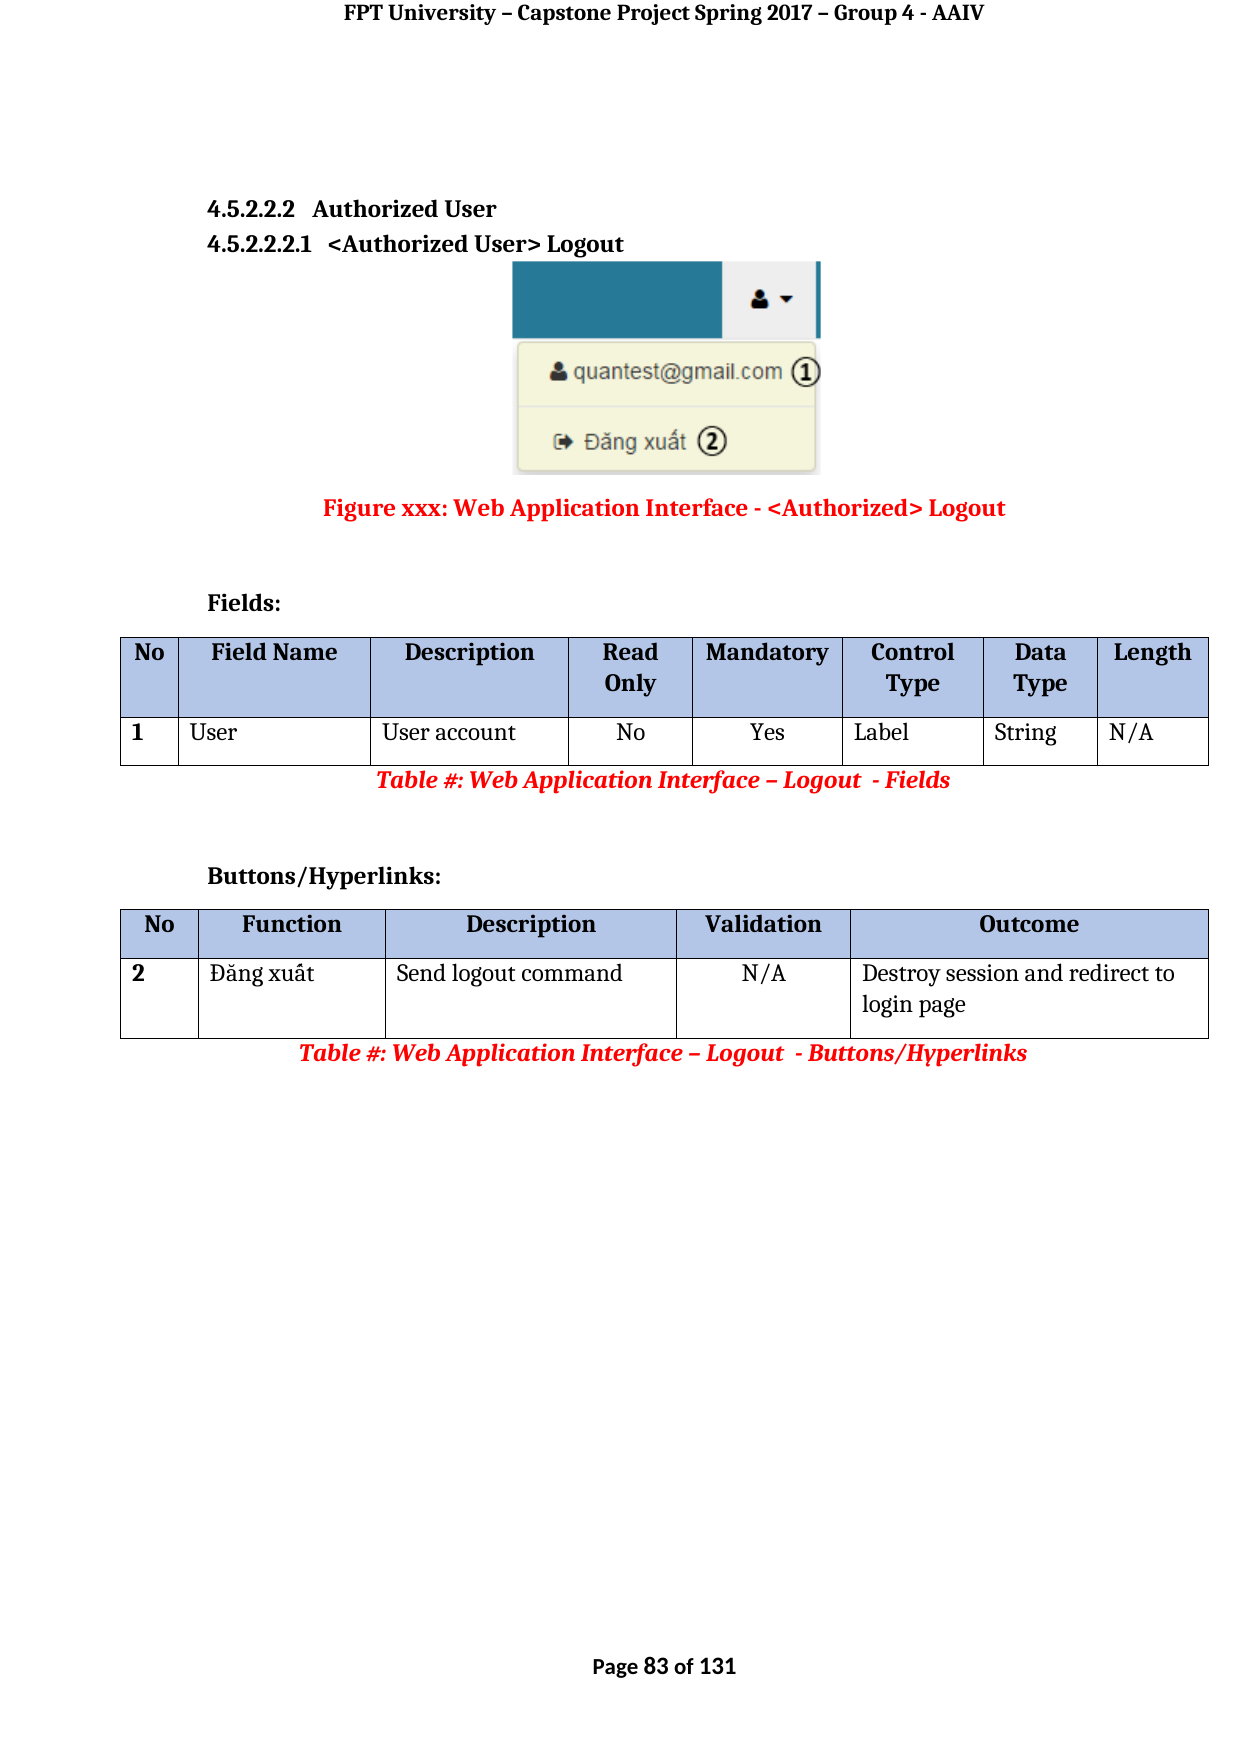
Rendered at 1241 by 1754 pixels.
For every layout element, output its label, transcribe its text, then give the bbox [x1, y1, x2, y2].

table_cell No [569, 718, 692, 765]
table_header Read Only [569, 638, 692, 717]
picture [508, 261, 821, 475]
table_header Outcome [851, 910, 1208, 958]
table_cell User [179, 718, 370, 765]
text Table #: Web Application Interface – Logout - Fields [207, 766, 1122, 795]
table_cell N/A [1098, 718, 1208, 765]
subtitle <Authorized User> Logout [207, 230, 1122, 259]
table_header Length [1098, 638, 1208, 717]
subtitle Authorized User [207, 195, 1122, 223]
table_header Control Type [843, 638, 983, 717]
table_cell Label [843, 718, 983, 765]
table_cell Yes [693, 718, 842, 765]
table_header No [121, 910, 198, 958]
text Buttons/Hyperlinks: [207, 862, 1122, 890]
text Figure xxx: Web Application Interface - <Authorized> Logout [207, 494, 1122, 523]
table_header Description [386, 910, 676, 958]
table_cell User account [371, 718, 568, 765]
table_cell N/A [677, 959, 850, 1037]
table_cell Đăng xuất [199, 959, 385, 1037]
table_header Validation [677, 910, 850, 958]
table_header Function [199, 910, 385, 958]
table_cell 2 [121, 959, 198, 1037]
table_cell Send logout command [386, 959, 676, 1037]
table_cell 1 [121, 718, 178, 765]
table_header Field Name [179, 638, 370, 717]
table_header Mandatory [693, 638, 842, 717]
table_cell Destroy session and redirect to login page [851, 959, 1208, 1037]
table_header No [121, 638, 178, 717]
table_header Description [371, 638, 568, 717]
text Table #: Web Application Interface – Logout - Buttons/Hyperlinks [207, 1039, 1122, 1067]
text Fields: [207, 589, 1122, 618]
table_cell String [984, 718, 1097, 765]
table_header Data Type [984, 638, 1097, 717]
